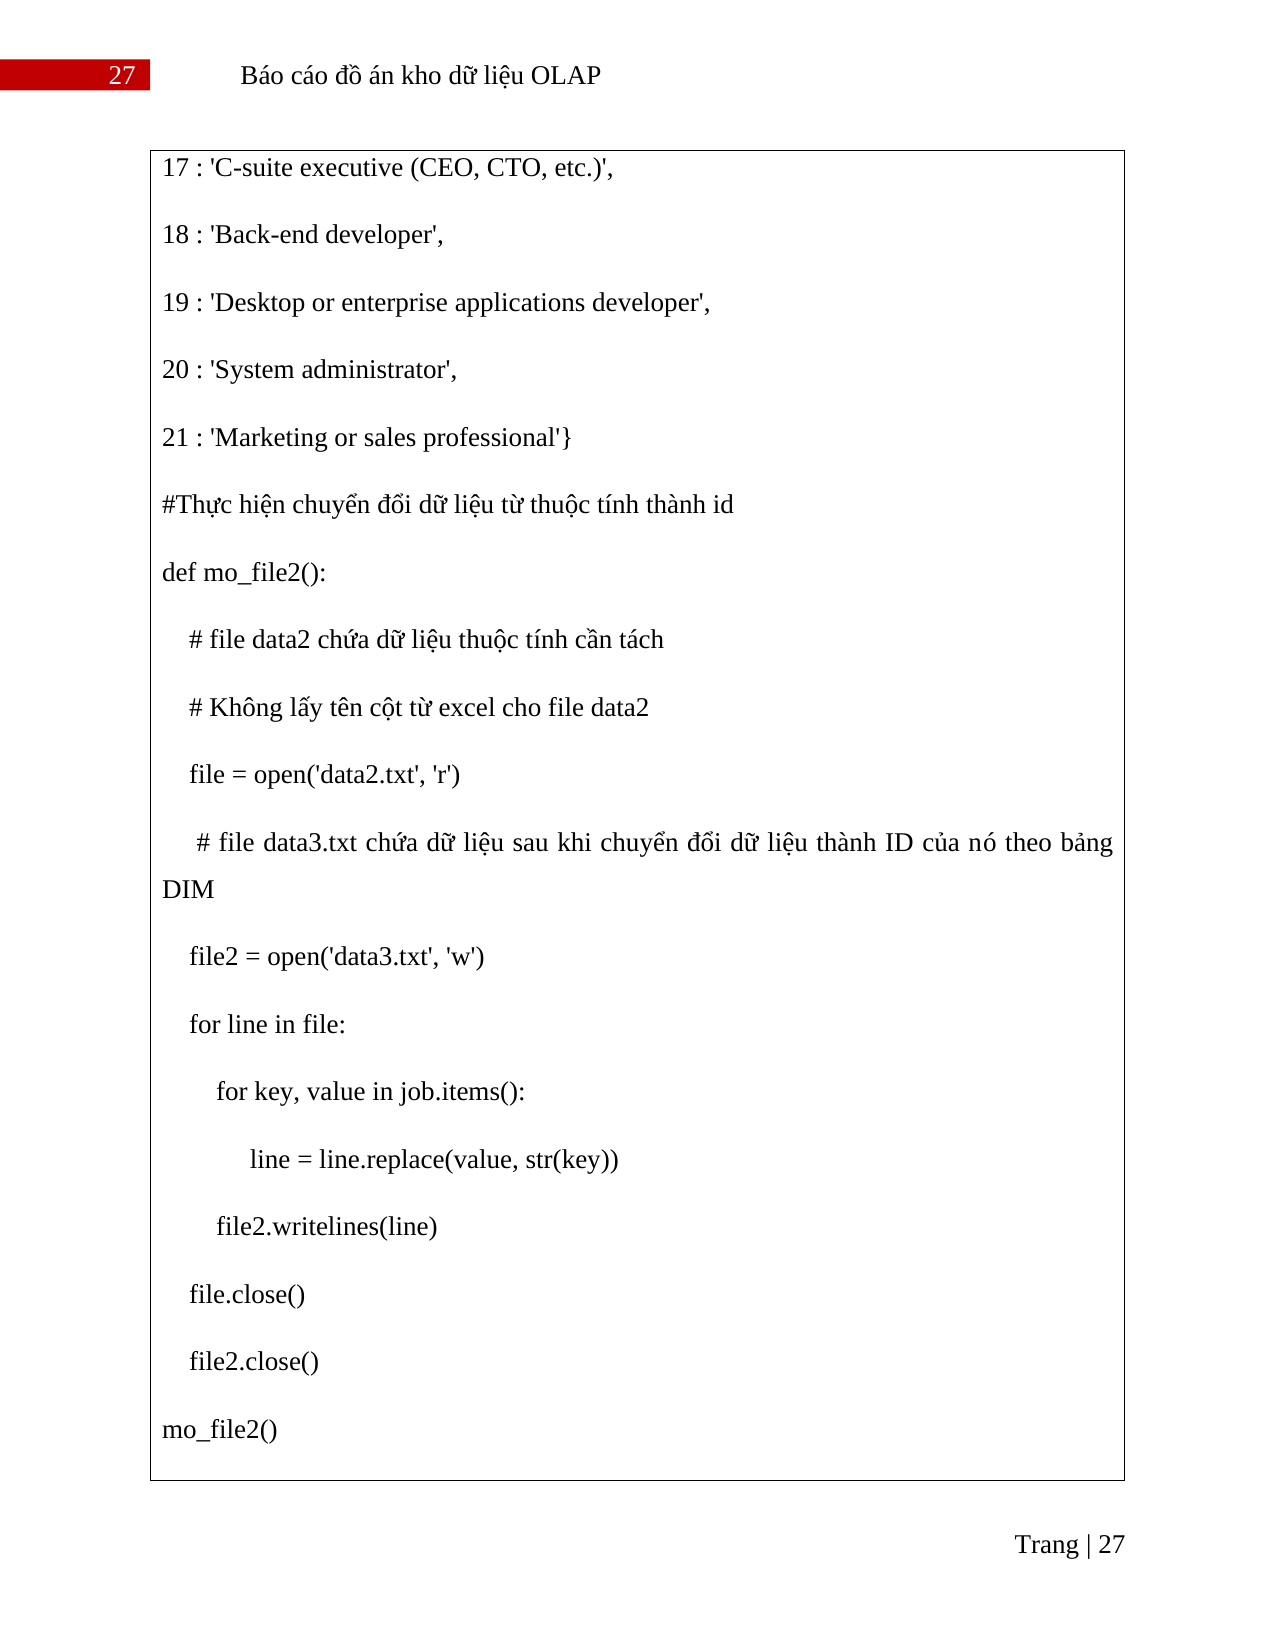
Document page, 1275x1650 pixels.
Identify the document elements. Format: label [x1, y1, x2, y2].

table_header [151, 151, 1124, 1480]
